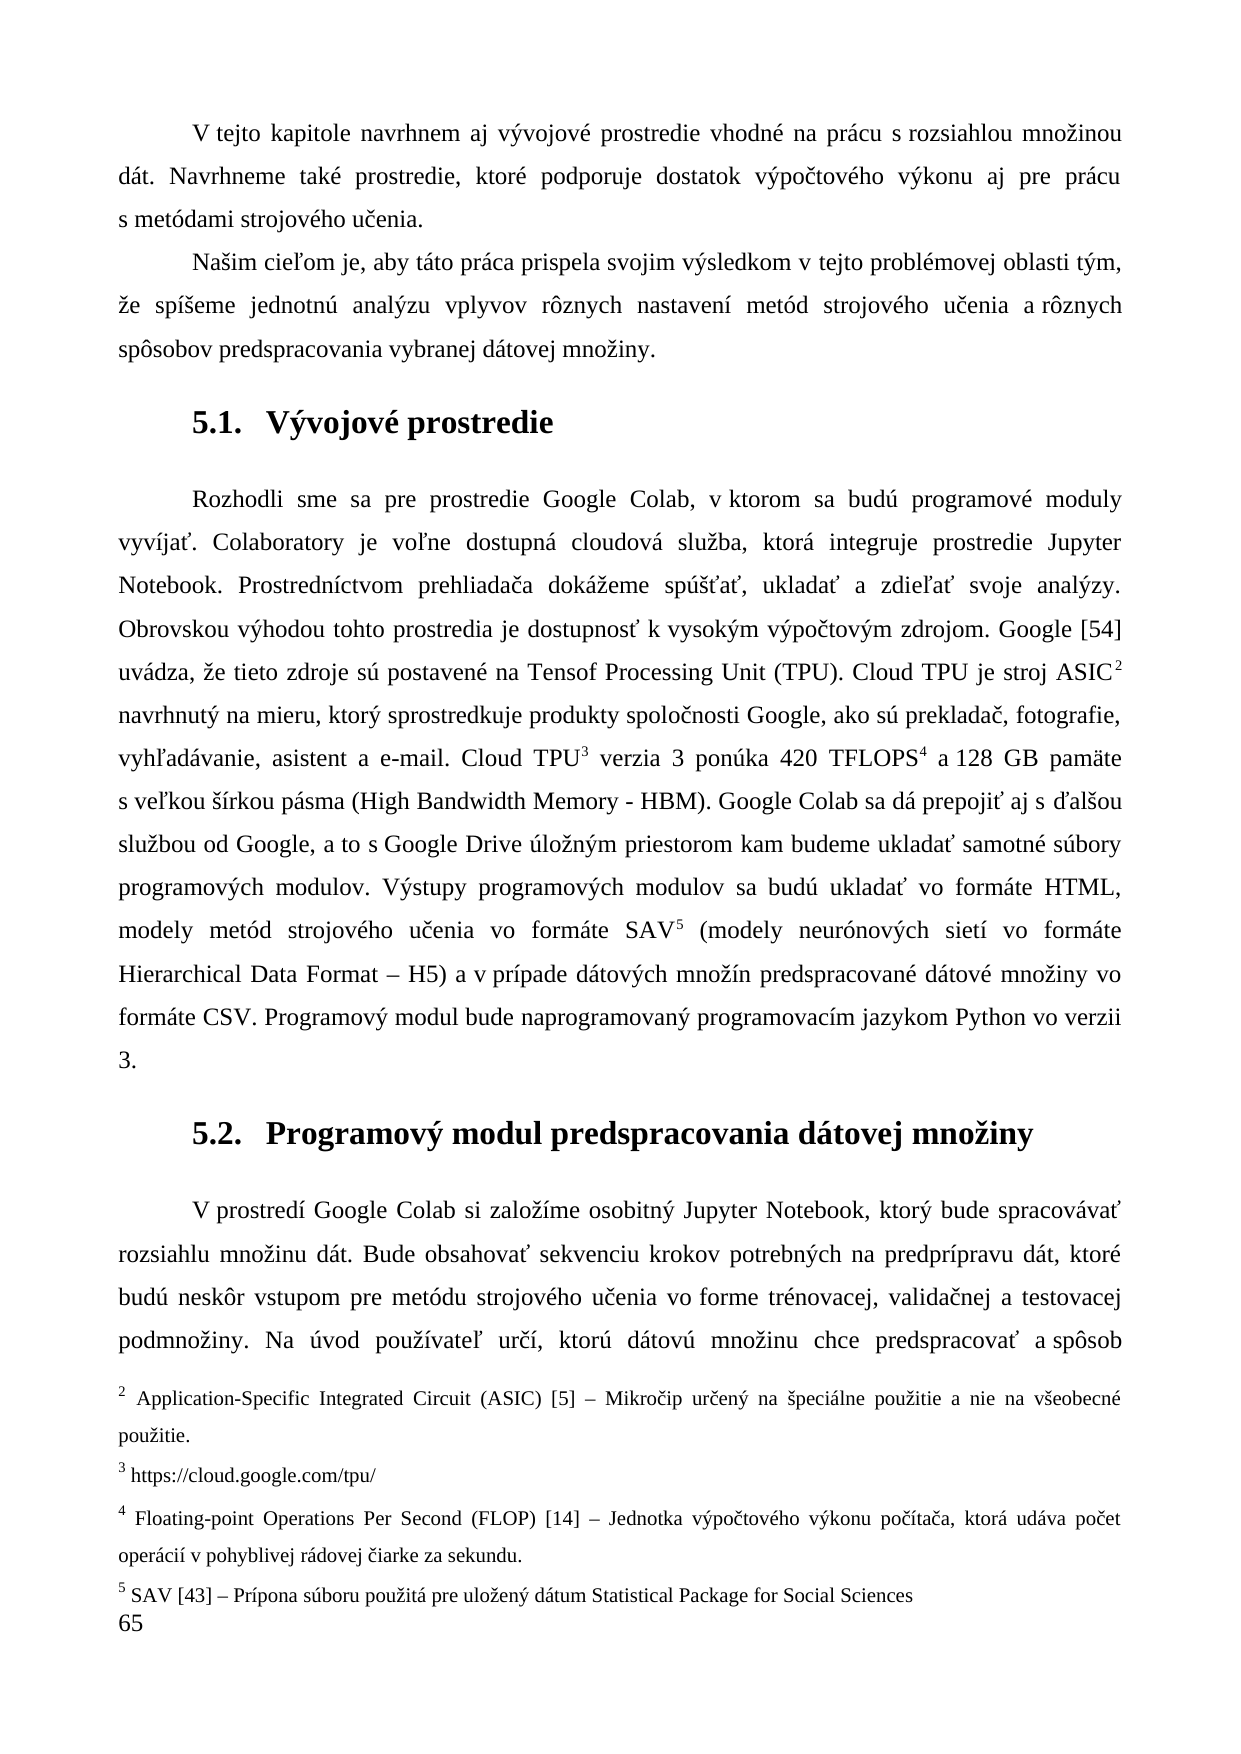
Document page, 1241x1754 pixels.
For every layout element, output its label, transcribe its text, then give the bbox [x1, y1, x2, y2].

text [118, 1196, 1122, 1354]
text V tejto kapitole navrhnem aj vývojové prostredie vhodné na prácu s rozsiahlou množinou dát. Navrhneme také prostredie, ktoré podporuje dostatok výpočtového výkonu aj pre prácu s metódami strojového učenia. [118, 118, 1122, 233]
subtitle Programový modul predspracovania dátovej množiny [192, 1113, 1122, 1151]
subtitle Vývojové prostredie [192, 402, 1122, 440]
text Rozhodli sme sa pre prostredie Google Colab, v ktorom sa budú programové moduly vyvíjať. Colaboratory je voľne dostupná cloudová služba, ktorá integruje prostredie Jupyter Notebook. Prostredníctvom prehliadača dokážeme spúšťať, ukladať a zdieľať svoje analýzy. Obrovskou výhodou tohto prostredia je dostupnosť k vysokým výpočtovým zdrojom. Google [54] uvádza, že tieto zdroje sú postavené na Tensof Processing Unit (TPU). Cloud TPU je stroj ASIC navrhnutý na mieru, ktorý sprostredkuje produkty spoločnosti Google, ako sú prekladač, fotografie, vyhľadávanie, asistent a e-mail. Cloud TPU verzia 3 ponúka 420 TFLOPS a 128 GB pamäte s veľkou šírkou pásma (High Bandwidth Memory - HBM). Google Colab sa dá prepojiť aj s ďalšou službou od Google, a to s Google Drive úložným priestorom kam budeme ukladať samotné súbory programových modulov. Výstupy programových modulov sa budú ukladať vo formáte HTML, modely metód strojového učenia vo formáte SAV (modely neurónových sietí vo formáte Hierarchical Data Format – H5) a v prípade dátových množín predspracované dátové množiny vo formáte CSV. Programový modul bude naprogramovaný programovacím jazykom Python vo verzii 3. [118, 484, 1122, 1074]
text Našim cieľom je, aby táto práca prispela svojim výsledkom v tejto problémovej oblasti tým, že spíšeme jednotnú analýzu vplyvov rôznych nastavení metód strojového učenia a rôznych spôsobov predspracovania vybranej dátovej množiny. [118, 247, 1122, 362]
